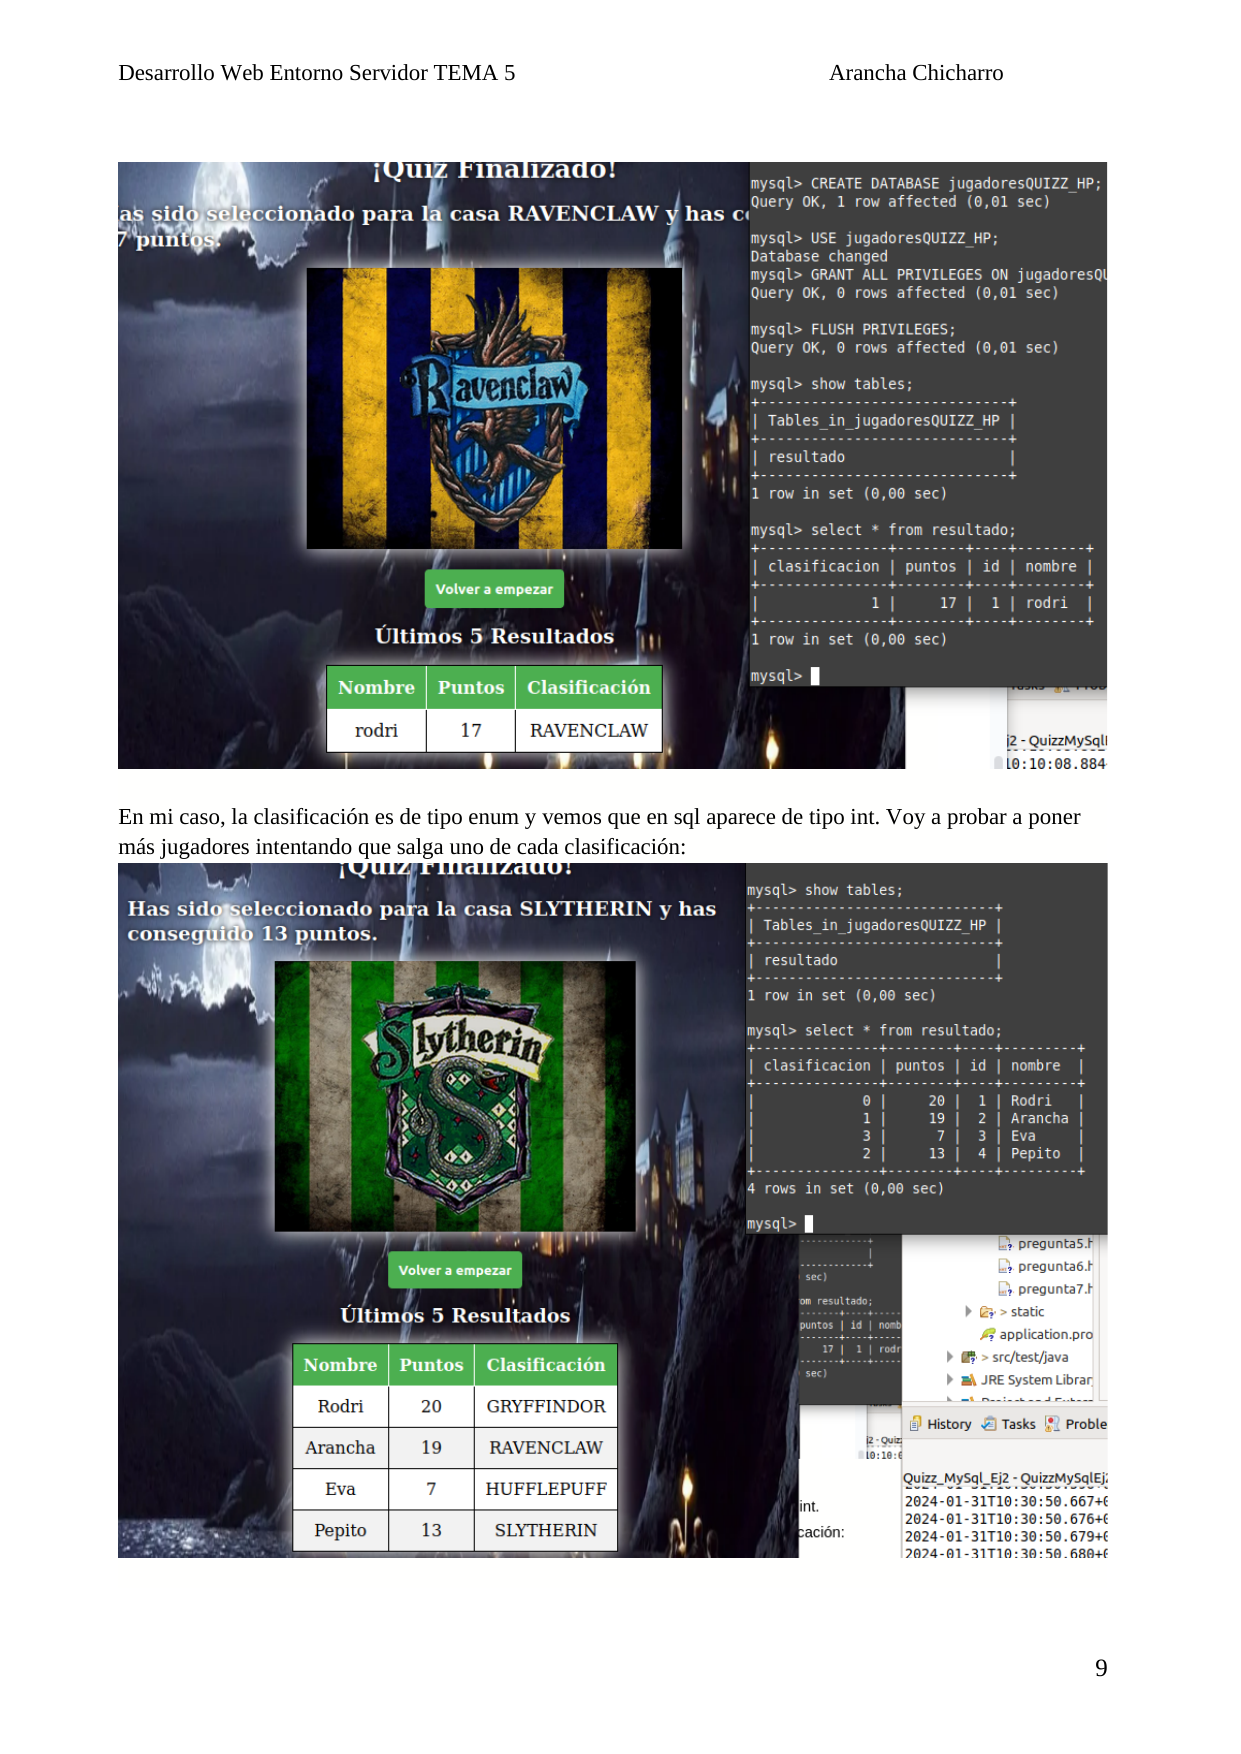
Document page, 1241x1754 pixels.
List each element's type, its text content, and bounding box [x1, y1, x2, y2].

picture [118, 162, 1108, 769]
picture [118, 863, 1108, 1558]
text En mi caso, la clasificación es de tipo enum y vemos que en sql aparece de tipo int. Voy a probar a poner más jugadores intentando que salga uno de cada clasificación: [118, 803, 1107, 860]
